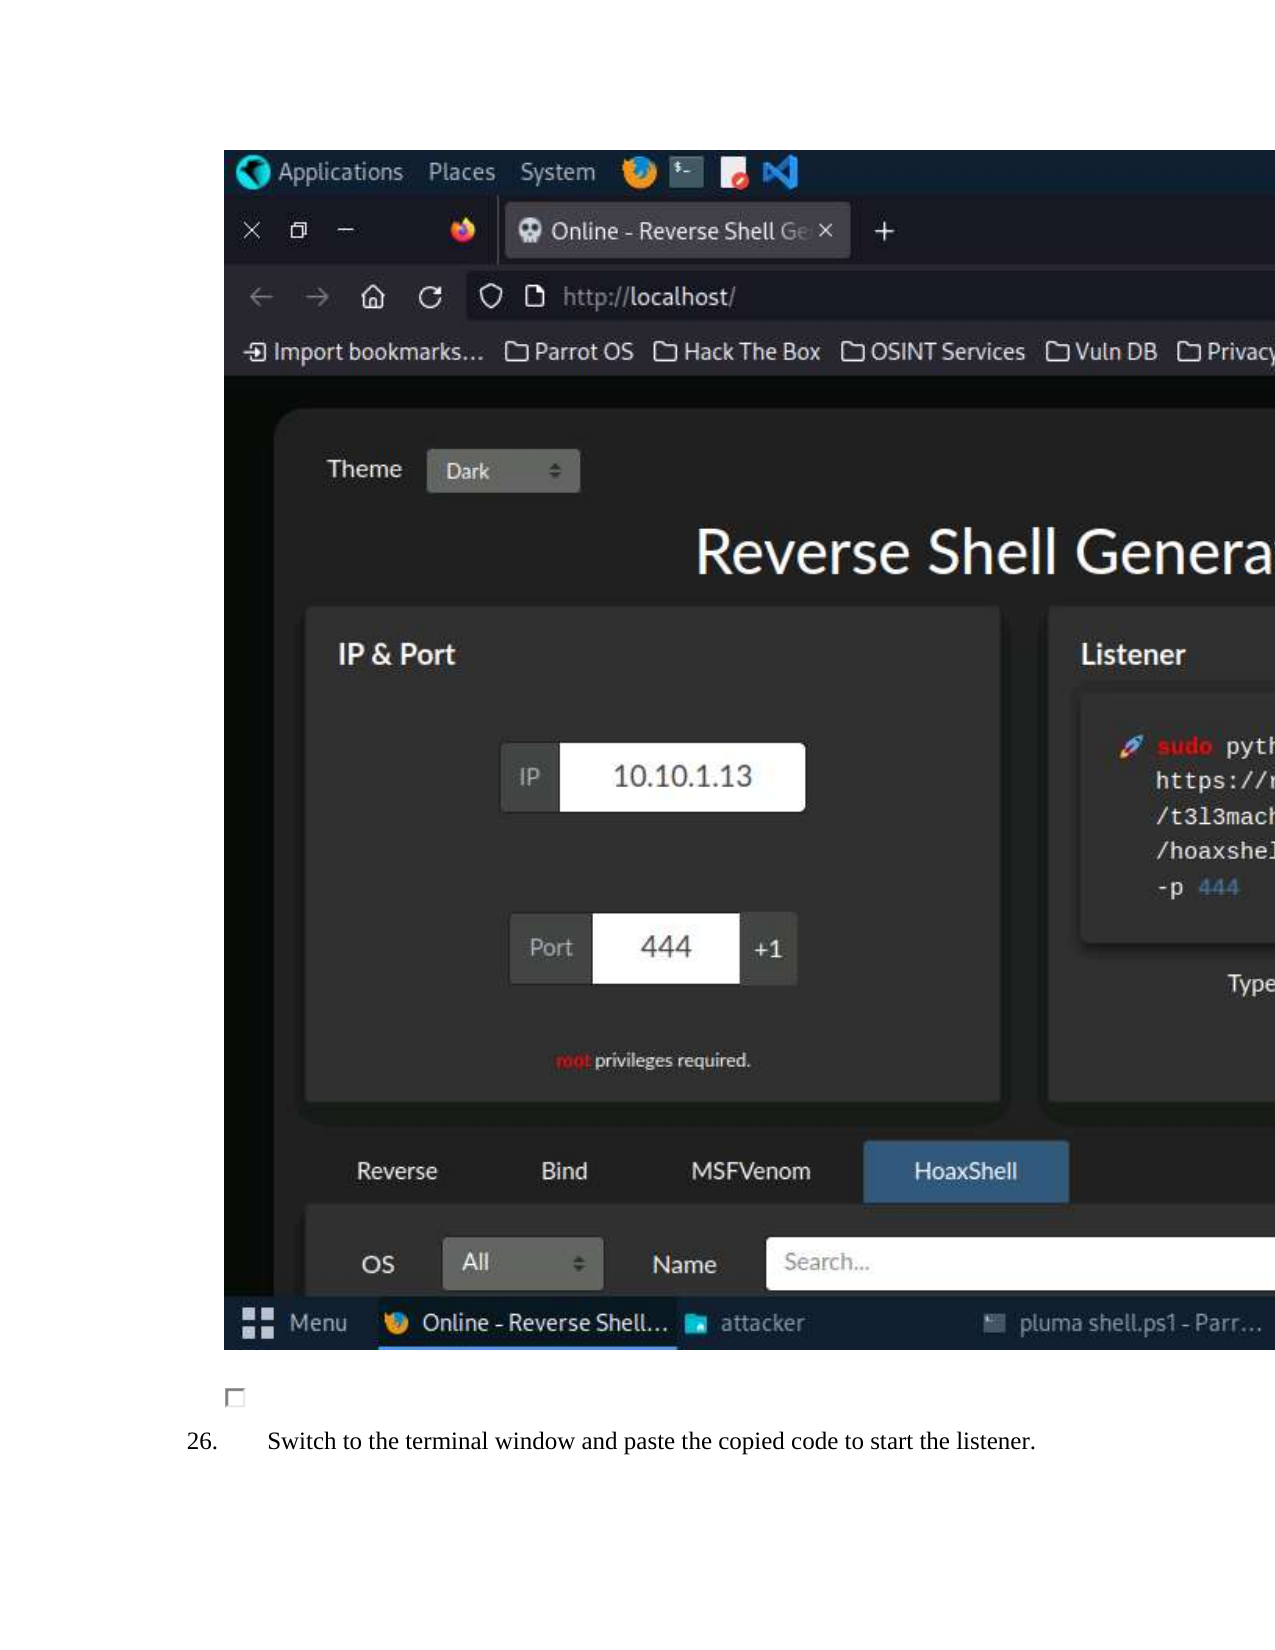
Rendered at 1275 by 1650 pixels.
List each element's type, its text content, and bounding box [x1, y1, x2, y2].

list Switch to the terminal window and paste the copied code to start the listener. [187, 1381, 1094, 1455]
picture [224, 150, 1275, 1350]
